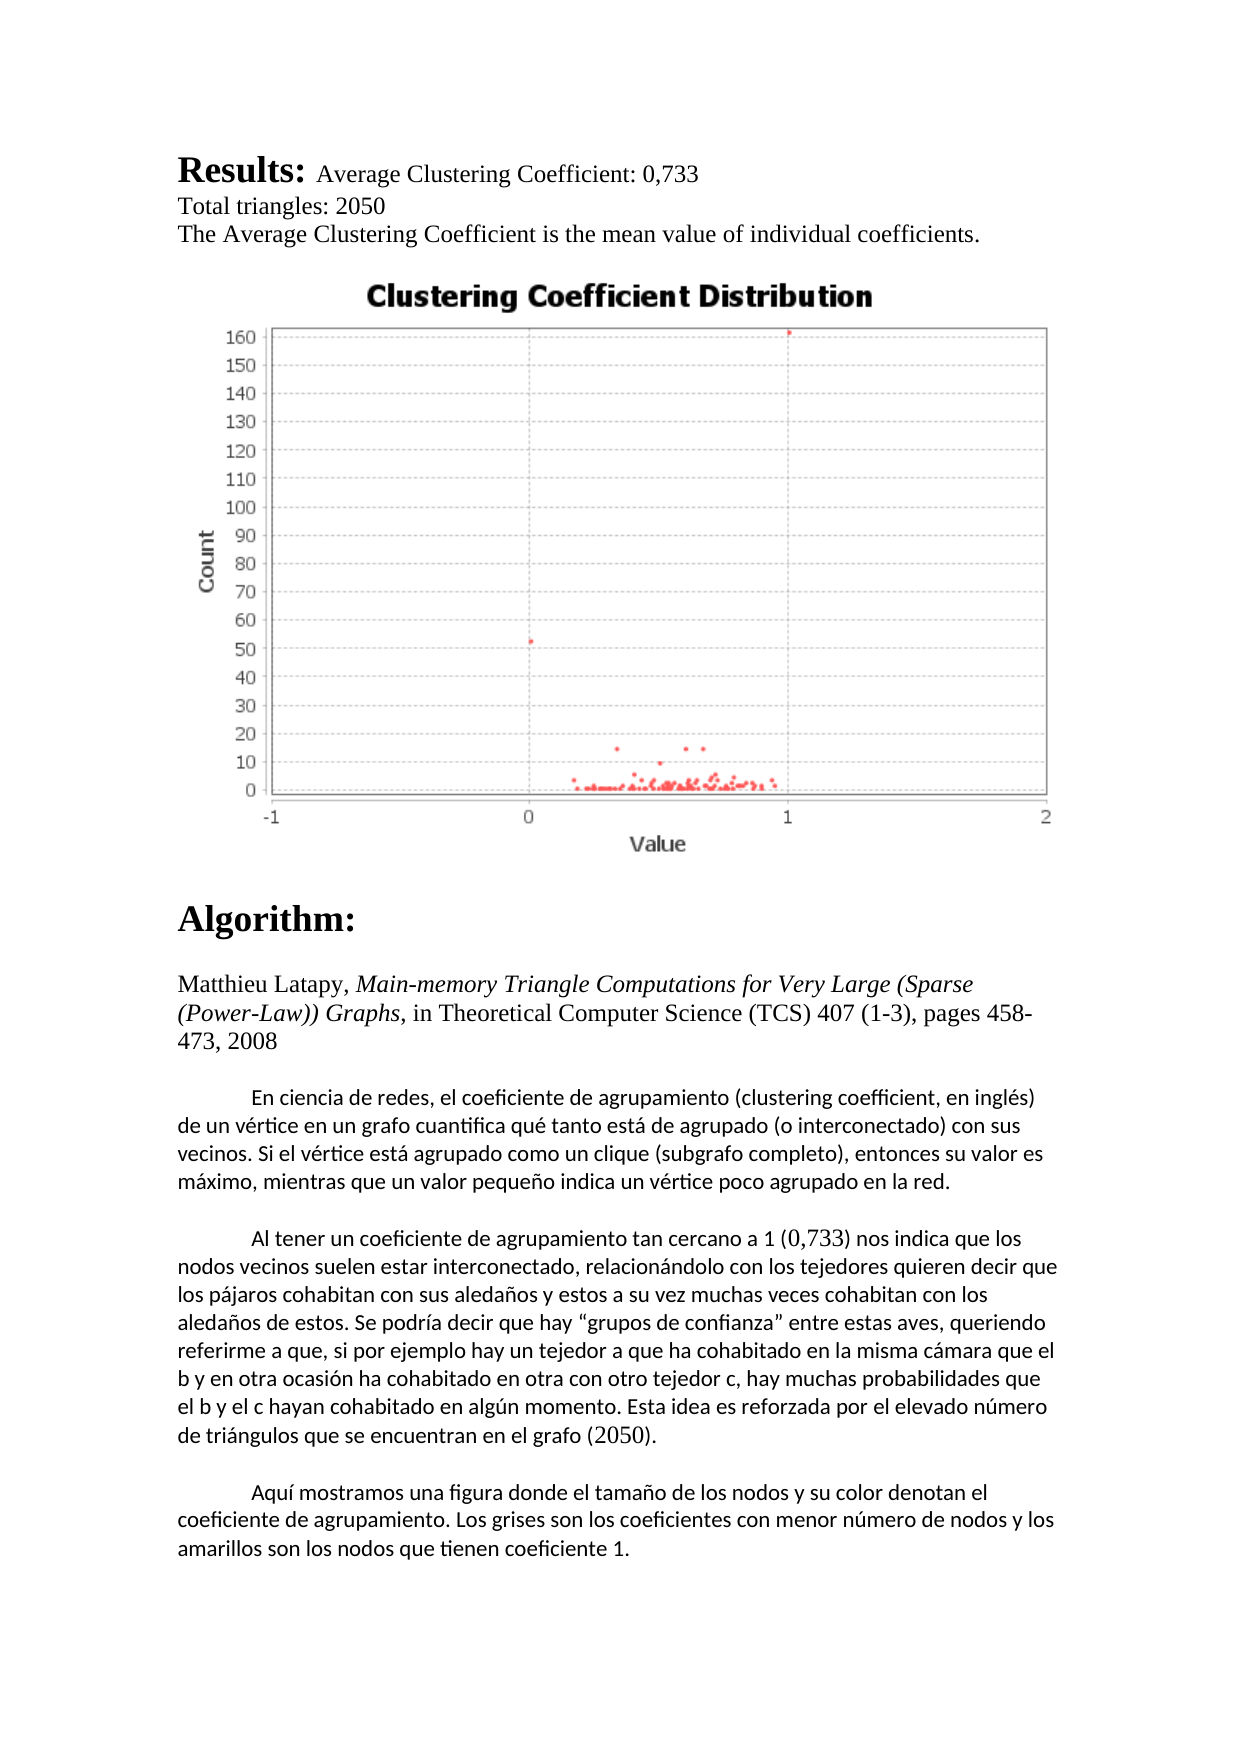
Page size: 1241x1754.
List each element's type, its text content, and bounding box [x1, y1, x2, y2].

text Al tener un coeficiente de agrupamiento tan cercano a 1 (0,733) nos indica que los nodos vecinos suelen estar interconectado, relacionándolo con los tejedores quieren decir que los pájaros cohabitan con sus aledaños y estos a su vez muchas veces cohabitan con los aledaños de estos. Se podría decir que hay “grupos de confianza” entre estas aves, queriendo referirme a que, si por ejemplo hay un tejedor a que ha cohabitado en la misma cámara que el b y en otra ocasión ha cohabitado en otra con otro tejedor c, hay muchas probabilidades que el b y el c hayan cohabitado en algún momento. Esta idea es reforzada por el elevado número de triángulos que se encuentran en el grafo (2050). [177, 1223, 1063, 1449]
text Matthieu Latapy, Main-memory Triangle Computations for Very Large (Sparse (Power-Law)) Graphs, in Theoretical Computer Science (TCS) 407 (1-3), pages 458-473, 2008 [177, 969, 1063, 1055]
text Results: Average Clustering Coefficient: 0,733 Total triangles: 2050 The Average Clustering Coefficient is the mean value of individual coefficients. [177, 148, 1063, 277]
text En ciencia de redes, el coeficiente de agrupamiento (clustering coefficient, en inglés) de un vértice en un grafo cuantifica qué tanto está de agrupado (o interconectado) con sus vecinos. Si el vértice está agrupado como un clique (subgrafo completo), entonces su valor es máximo, mientras que un valor pequeño indica un vértice poco agrupado en la red. [177, 1083, 1063, 1195]
picture [177, 277, 1063, 868]
text Aquí mostramos una figura donde el tamaño de los nodos y su color denotan el coeficiente de agrupamiento. Los grises son los coeficientes con menor número de nodos y los amarillos son los nodos que tienen coeficiente 1. [177, 1478, 1063, 1562]
text Algorithm: [177, 897, 1063, 940]
